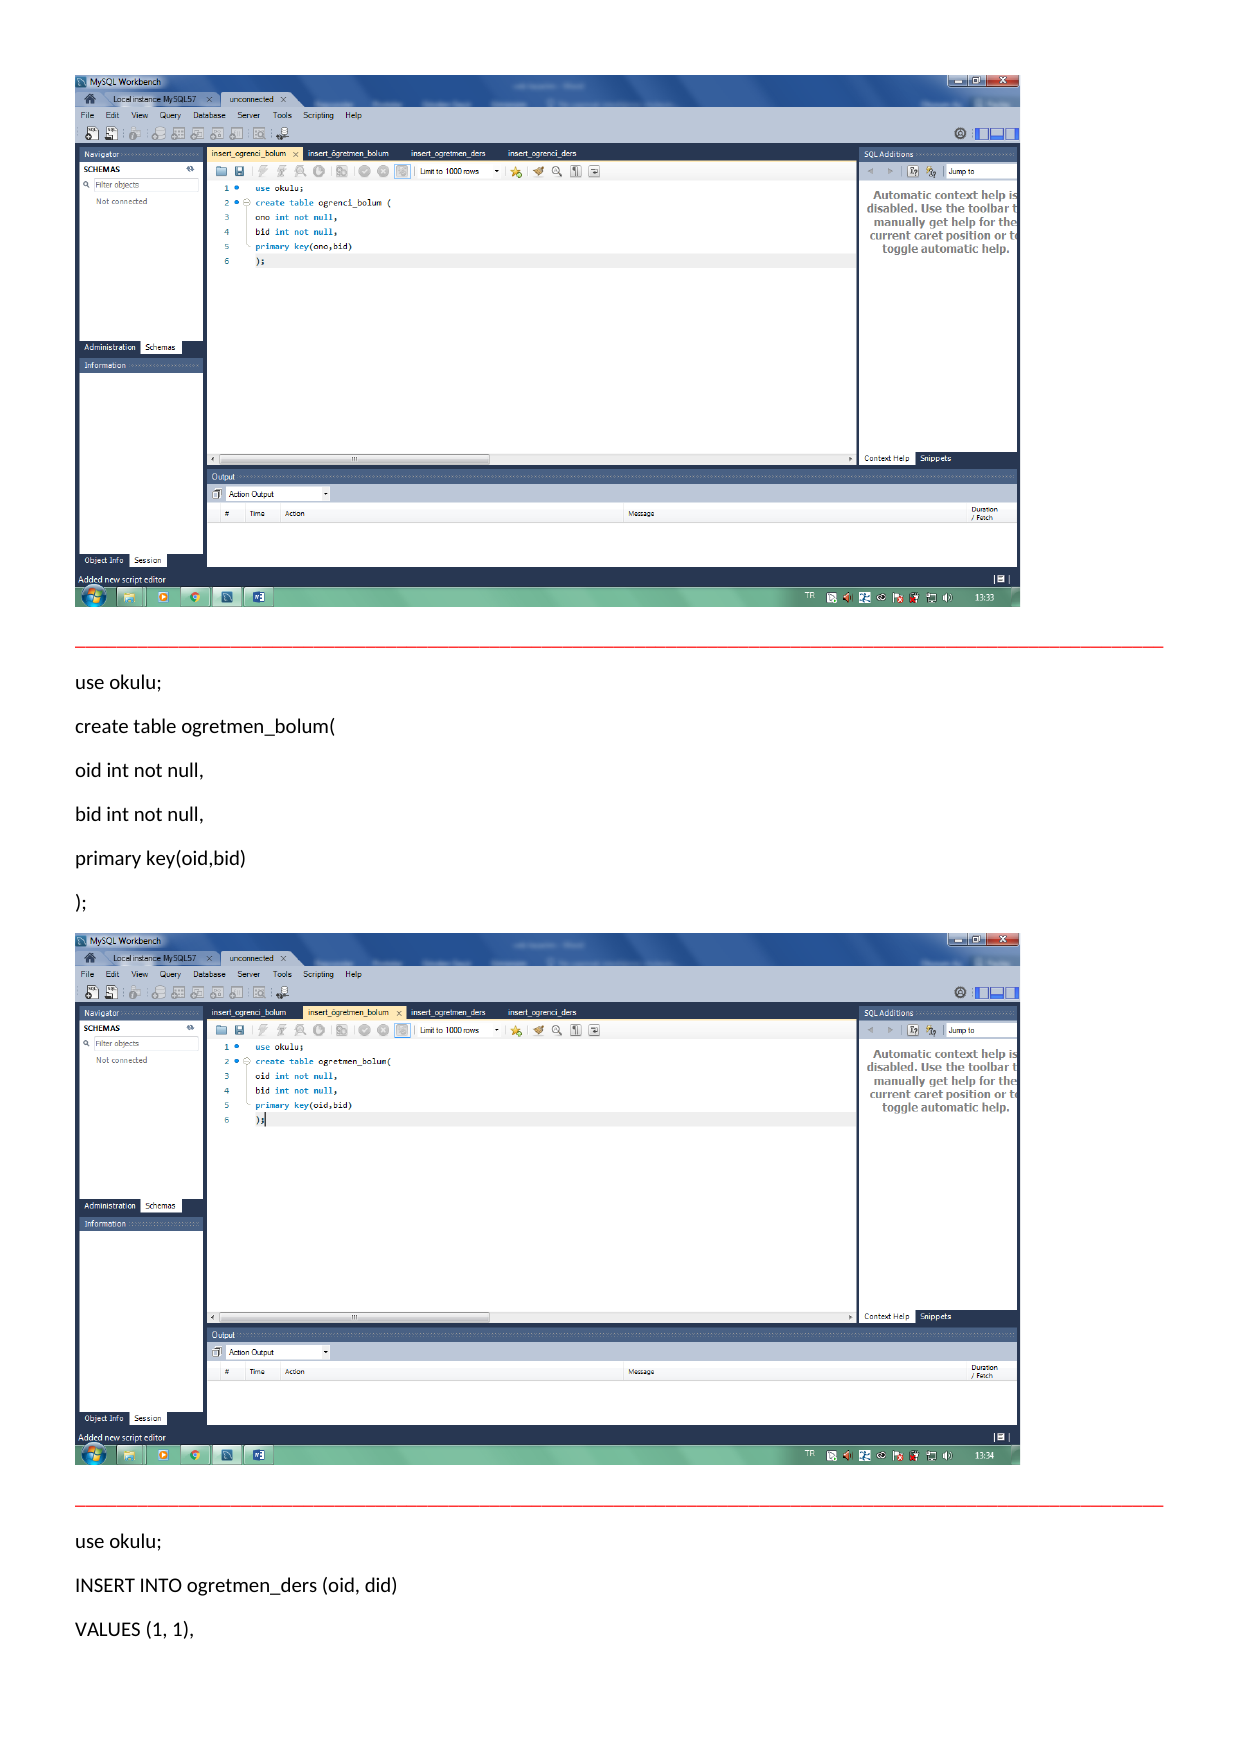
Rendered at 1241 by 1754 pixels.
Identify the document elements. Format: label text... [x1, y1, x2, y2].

text _________________________________________________________________________________________________________ [75, 1484, 1165, 1509]
text create table ogretmen_bolum( [75, 713, 1165, 739]
text INSERT INTO ogretmen_ders (oid, did) [75, 1572, 1165, 1597]
text VALUES (1, 1), [75, 1616, 1165, 1641]
picture [75, 75, 1021, 607]
text _________________________________________________________________________________________________________ [75, 625, 1165, 651]
text primary key(oid,bid) [75, 846, 1165, 871]
text oid int not null, [75, 757, 1165, 783]
picture [75, 933, 1021, 1465]
text use okulu; [75, 669, 1165, 695]
text use okulu; [75, 1528, 1165, 1553]
text bid int not null, [75, 801, 1165, 827]
text ); [75, 889, 1165, 915]
